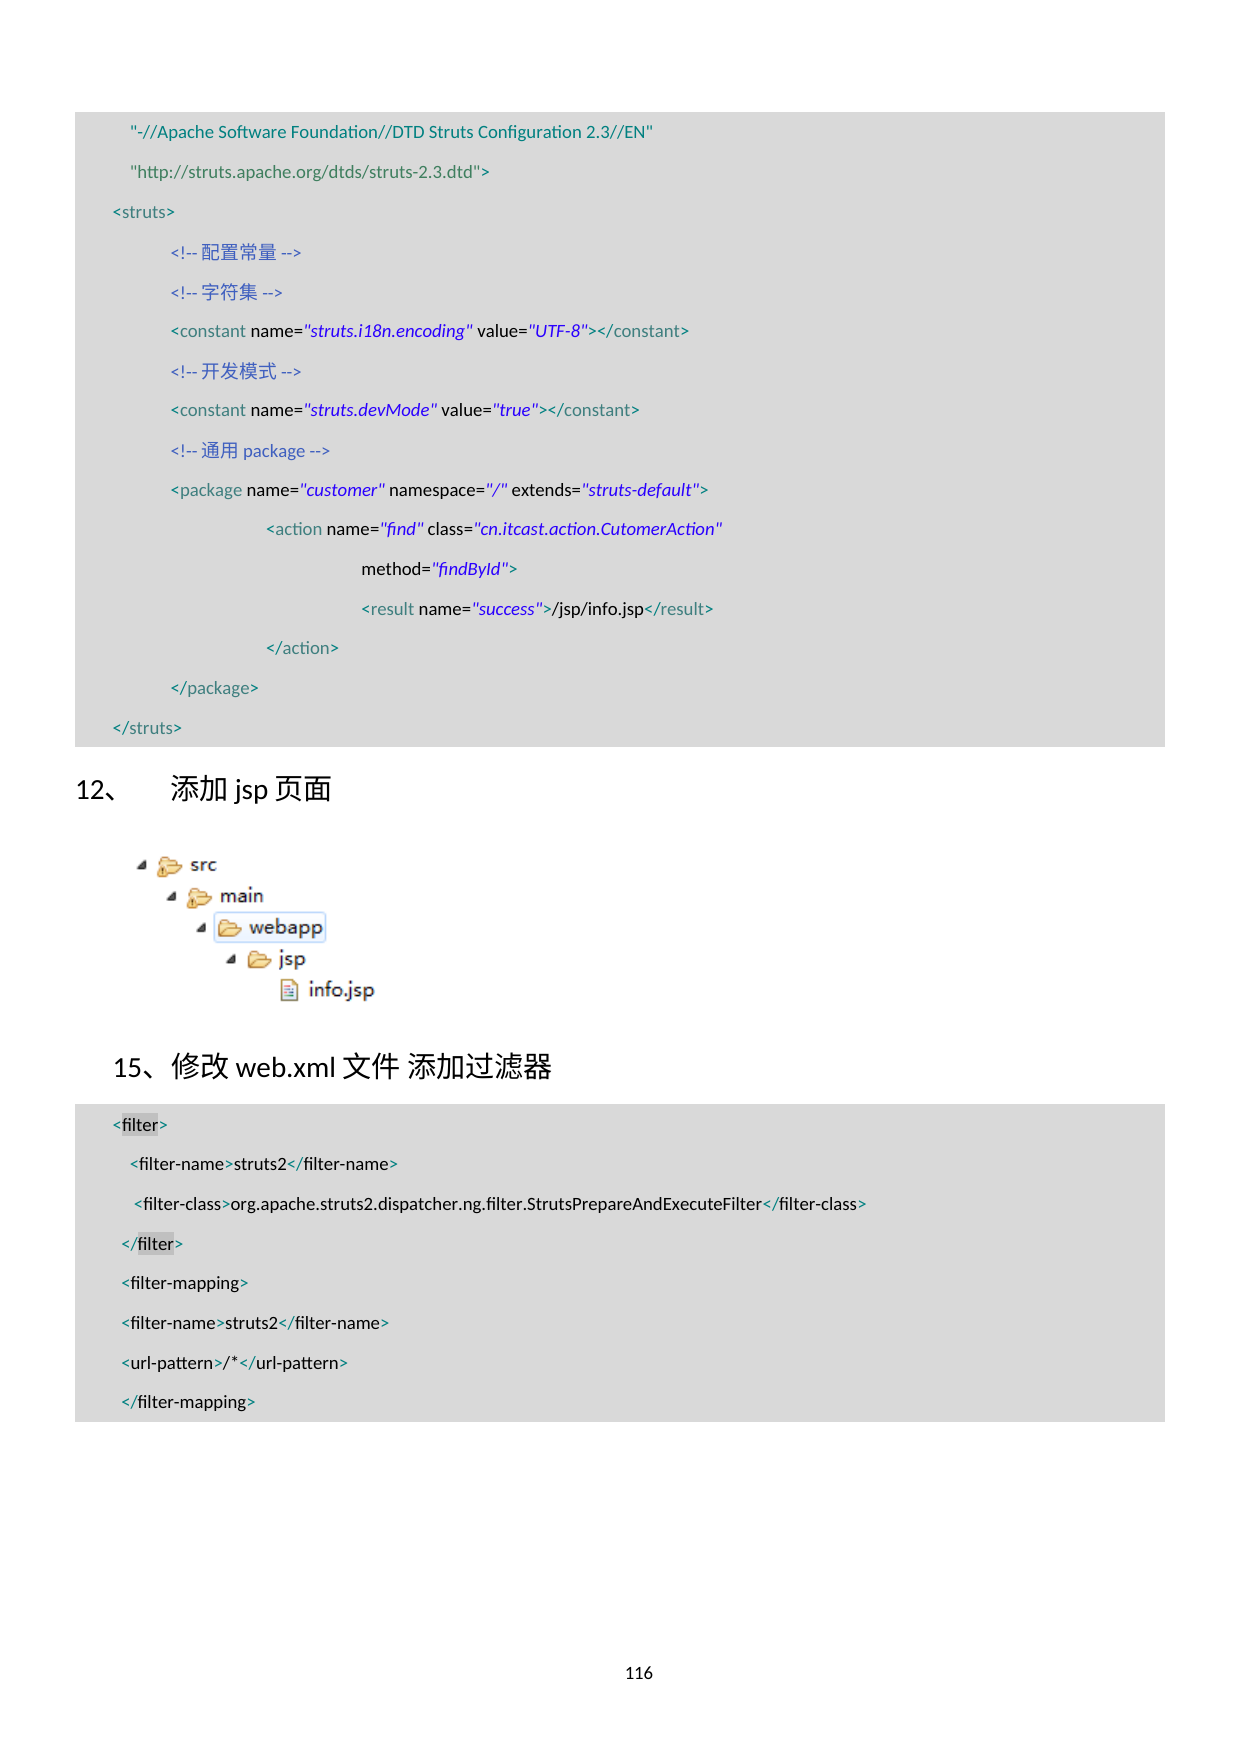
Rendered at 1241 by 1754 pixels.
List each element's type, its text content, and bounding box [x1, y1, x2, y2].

text <url-pattern>/*</url-pattern> [75, 1343, 1165, 1382]
text </filter-mapping> [75, 1382, 1165, 1422]
text "-//Apache Software Foundation//DTD Struts Configuration 2.3//EN" [75, 112, 1165, 152]
text <filter-name>struts2</filter-name> [75, 1303, 1165, 1343]
text <package name="customer" namespace="/" extends="struts-default"> [75, 469, 1165, 509]
text <filter-mapping> [75, 1263, 1165, 1303]
text <filter-name>struts2</filter-name> [75, 1144, 1165, 1184]
picture [112, 846, 516, 1006]
text </package> [75, 668, 1165, 708]
text "http://struts.apache.org/dtds/struts-2.3.dtd"> [75, 152, 1165, 192]
text <!-- 配置常量 --> [75, 231, 1165, 271]
text <action name="find" class="cn.itcast.action.CutomerAction" [75, 509, 1165, 549]
text <filter> [75, 1104, 1165, 1144]
text <!-- 字符集 --> [75, 271, 1165, 311]
list 添加jsp页面 [75, 747, 1165, 827]
text <constant name="struts.i18n.encoding" value="UTF-8"></constant> [75, 311, 1165, 350]
text 15、修改web.xml文件 添加过滤器 [75, 1025, 1165, 1104]
text <!-- 开发模式 --> [75, 350, 1165, 390]
text </action> [75, 628, 1165, 668]
text </filter> [75, 1223, 1165, 1263]
text </struts> [75, 708, 1165, 747]
text <filter-class>org.apache.struts2.dispatcher.ng.filter.StrutsPrepareAndExecuteFilter</filter-class> [75, 1184, 1165, 1223]
text <constant name="struts.devMode" value="true"></constant> [75, 390, 1165, 430]
text <!-- 通用package --> [75, 430, 1165, 469]
text <result name="success">/jsp/info.jsp</result> [75, 588, 1165, 628]
text <struts> [75, 192, 1165, 231]
text method="findById"> [75, 549, 1165, 588]
